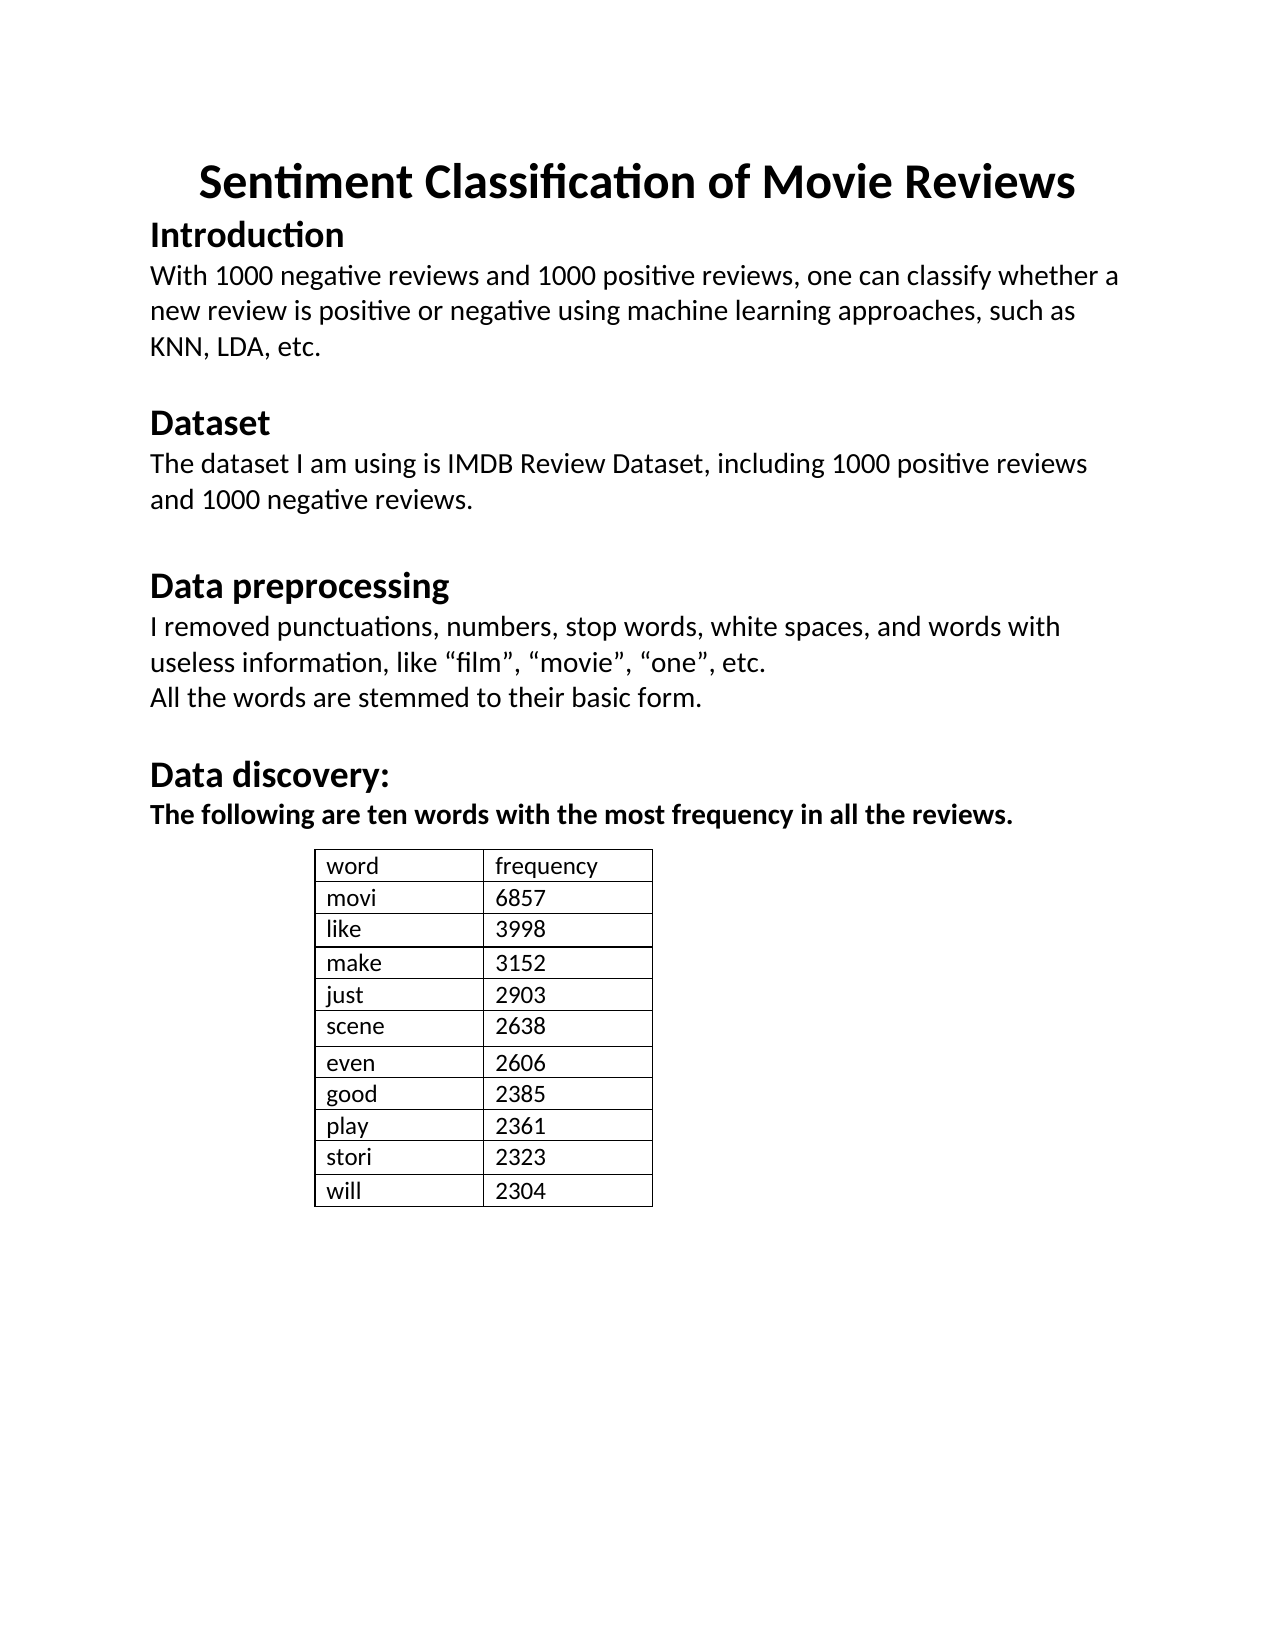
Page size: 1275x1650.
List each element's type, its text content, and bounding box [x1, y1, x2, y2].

table_cell good [316, 1078, 483, 1109]
text The dataset I am using is IMDB Review Dataset, including 1000 positive reviews and 1000 negative reviews. [150, 445, 1125, 516]
table_cell 6857 [484, 882, 652, 912]
table_cell just [316, 979, 483, 1009]
table_cell stori [316, 1141, 483, 1174]
table_cell 2606 [484, 1047, 652, 1077]
table_cell play [316, 1110, 483, 1140]
text I removed punctuations, numbers, stop words, white spaces, and words with useless information, like “film”, “movie”, “one”, etc. [150, 608, 1125, 679]
table_cell 2903 [484, 979, 652, 1009]
text Sentiment Classification of Movie Reviews [150, 150, 1125, 211]
table_cell will [316, 1175, 483, 1206]
table_cell movi [316, 882, 483, 912]
table_cell 2638 [484, 1011, 652, 1046]
table_header word [316, 850, 483, 881]
text With 1000 negative reviews and 1000 positive reviews, one can classify whether a new review is positive or negative using machine learning approaches, such as KNN, LDA, etc. [150, 257, 1125, 364]
text Dataset [150, 399, 1125, 445]
table_cell scene [316, 1011, 483, 1046]
text Introduction [150, 211, 1125, 257]
table_cell 2361 [484, 1110, 652, 1140]
table_header frequency [484, 850, 652, 881]
table_cell 3998 [484, 914, 652, 946]
table_cell 2304 [484, 1175, 652, 1206]
text Data preprocessing [150, 562, 1125, 608]
text All the words are stemmed to their basic form. [150, 679, 1125, 715]
text Data discovery: [150, 751, 1125, 796]
table_cell like [316, 914, 483, 946]
text The following are ten words with the most frequency in all the reviews. [150, 796, 1125, 832]
table_cell even [316, 1047, 483, 1077]
table_cell 3152 [484, 948, 652, 978]
table_cell make [316, 948, 483, 978]
table_cell 2385 [484, 1078, 652, 1109]
table_cell 2323 [484, 1141, 652, 1174]
